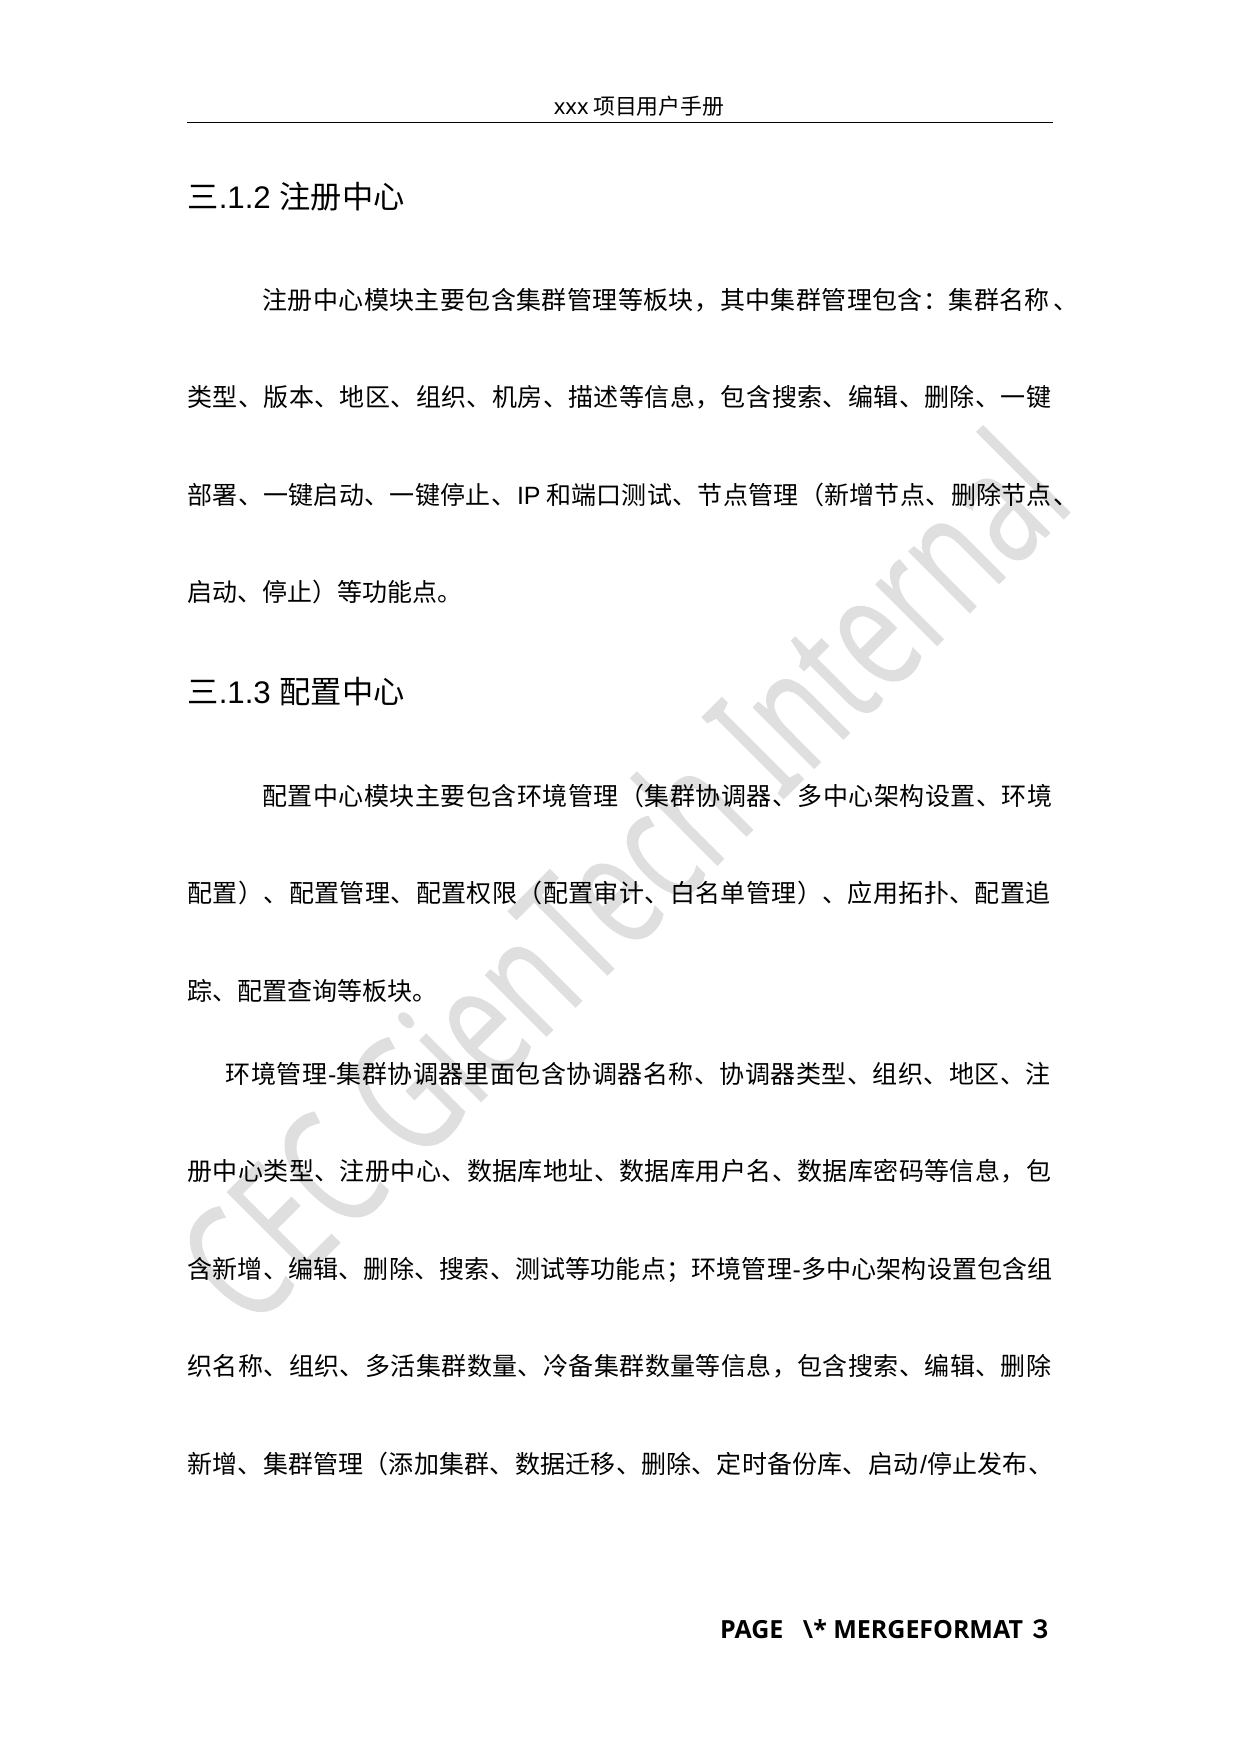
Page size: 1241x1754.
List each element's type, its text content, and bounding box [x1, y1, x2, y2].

text 配置中心模块主要包含环境管理（集群协调器、多中心架构设置、环境配置）、配置管理、配置权限（配置审计、白名单管理）、应用拓扑、配置追踪、配置查询等板块。 [187, 762, 1053, 1022]
subtitle 注册中心 [187, 162, 1053, 227]
subtitle 配置中心 [187, 658, 1053, 723]
text 注册中心模块主要包含集群管理等板块，其中集群管理包含：集群名称、类型、版本、地区、组织、机房、描述等信息，包含搜索、编辑、删除、一键部署、一键启动、一键停止、IP和端口测试、节点管理（新增节点、删除节点、启动、停止）等功能点。 [187, 266, 1053, 623]
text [187, 1040, 1053, 1495]
